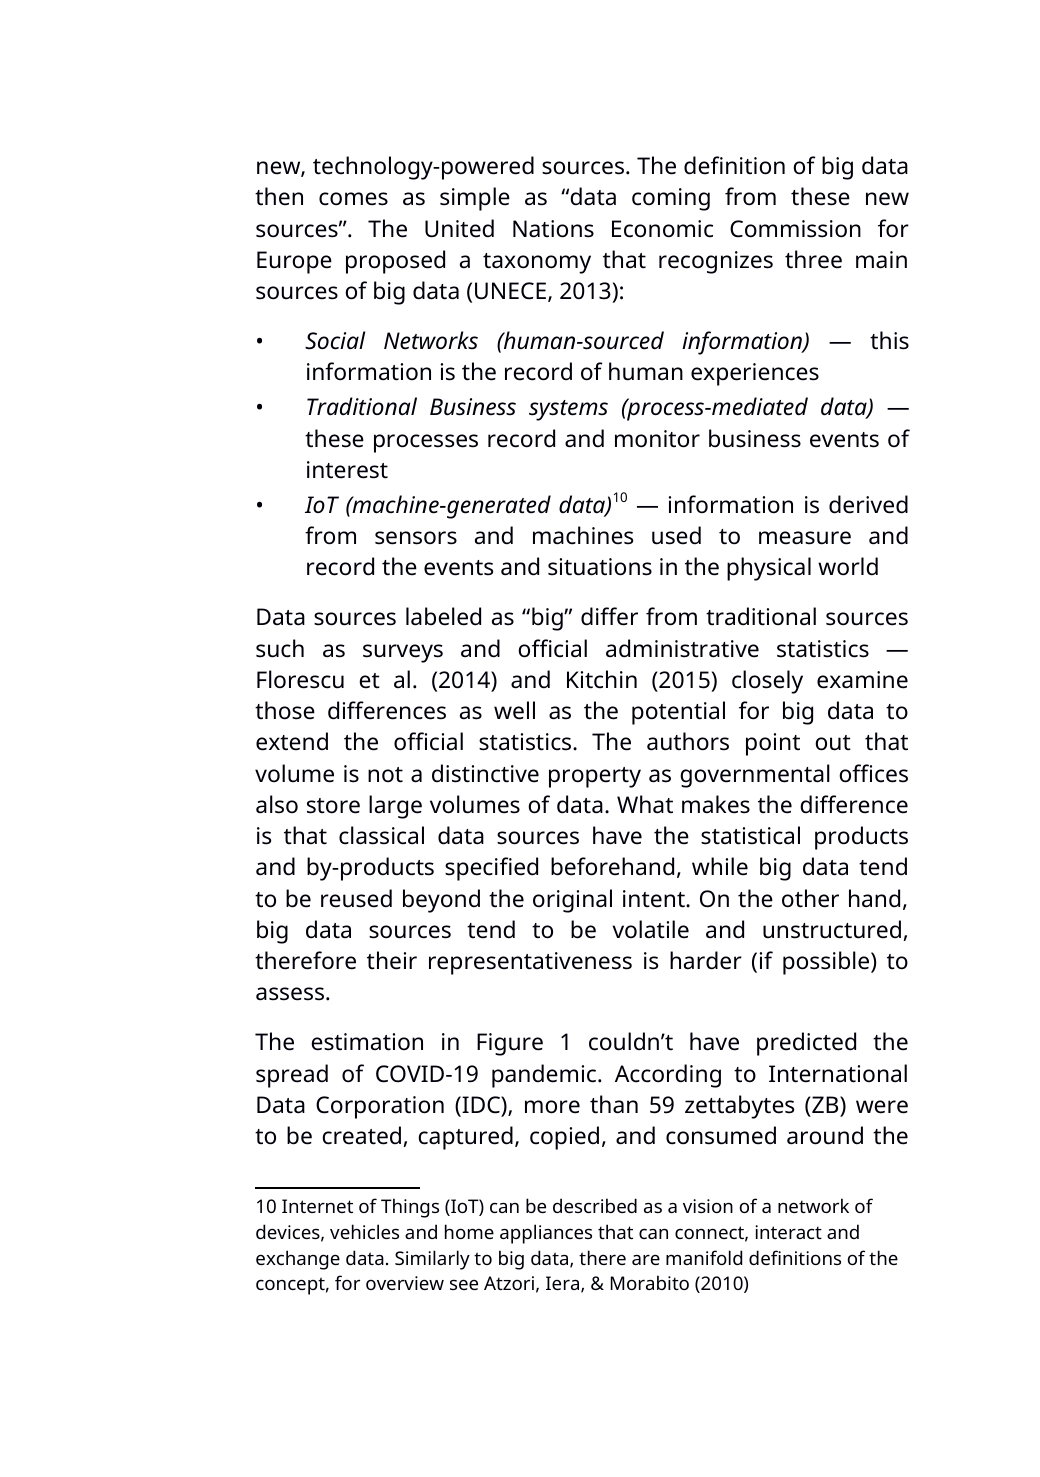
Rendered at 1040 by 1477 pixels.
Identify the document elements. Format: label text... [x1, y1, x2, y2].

list Social Networks (human-sourced information) — this information is the record of human experiences [255, 325, 910, 387]
list Traditional Business systems (process-mediated data) — these processes record and monitor business events of interest [255, 391, 910, 485]
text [255, 150, 910, 306]
list IoT (machine-generated data) — information is derived from sensors and machines used to measure and record the events and situations in the physical world [255, 489, 910, 582]
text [255, 1026, 910, 1151]
text Data sources labeled as “big” differ from traditional sources such as surveys and official administrative statistics — Florescu et al. (2014) and Kitchin (2015) closely examine those differences as well as the potential for big data to extend the official statistics. The authors point out that volume is not a distinctive property as governmental offices also store large volumes of data. What makes the difference is that classical data sources have the statistical products and by-products specified beforehand, while big data tend to be reused beyond the original intent. On the other hand, big data sources tend to be volatile and unstructured, therefore their representativeness is harder (if possible) to assess. [255, 601, 910, 1007]
